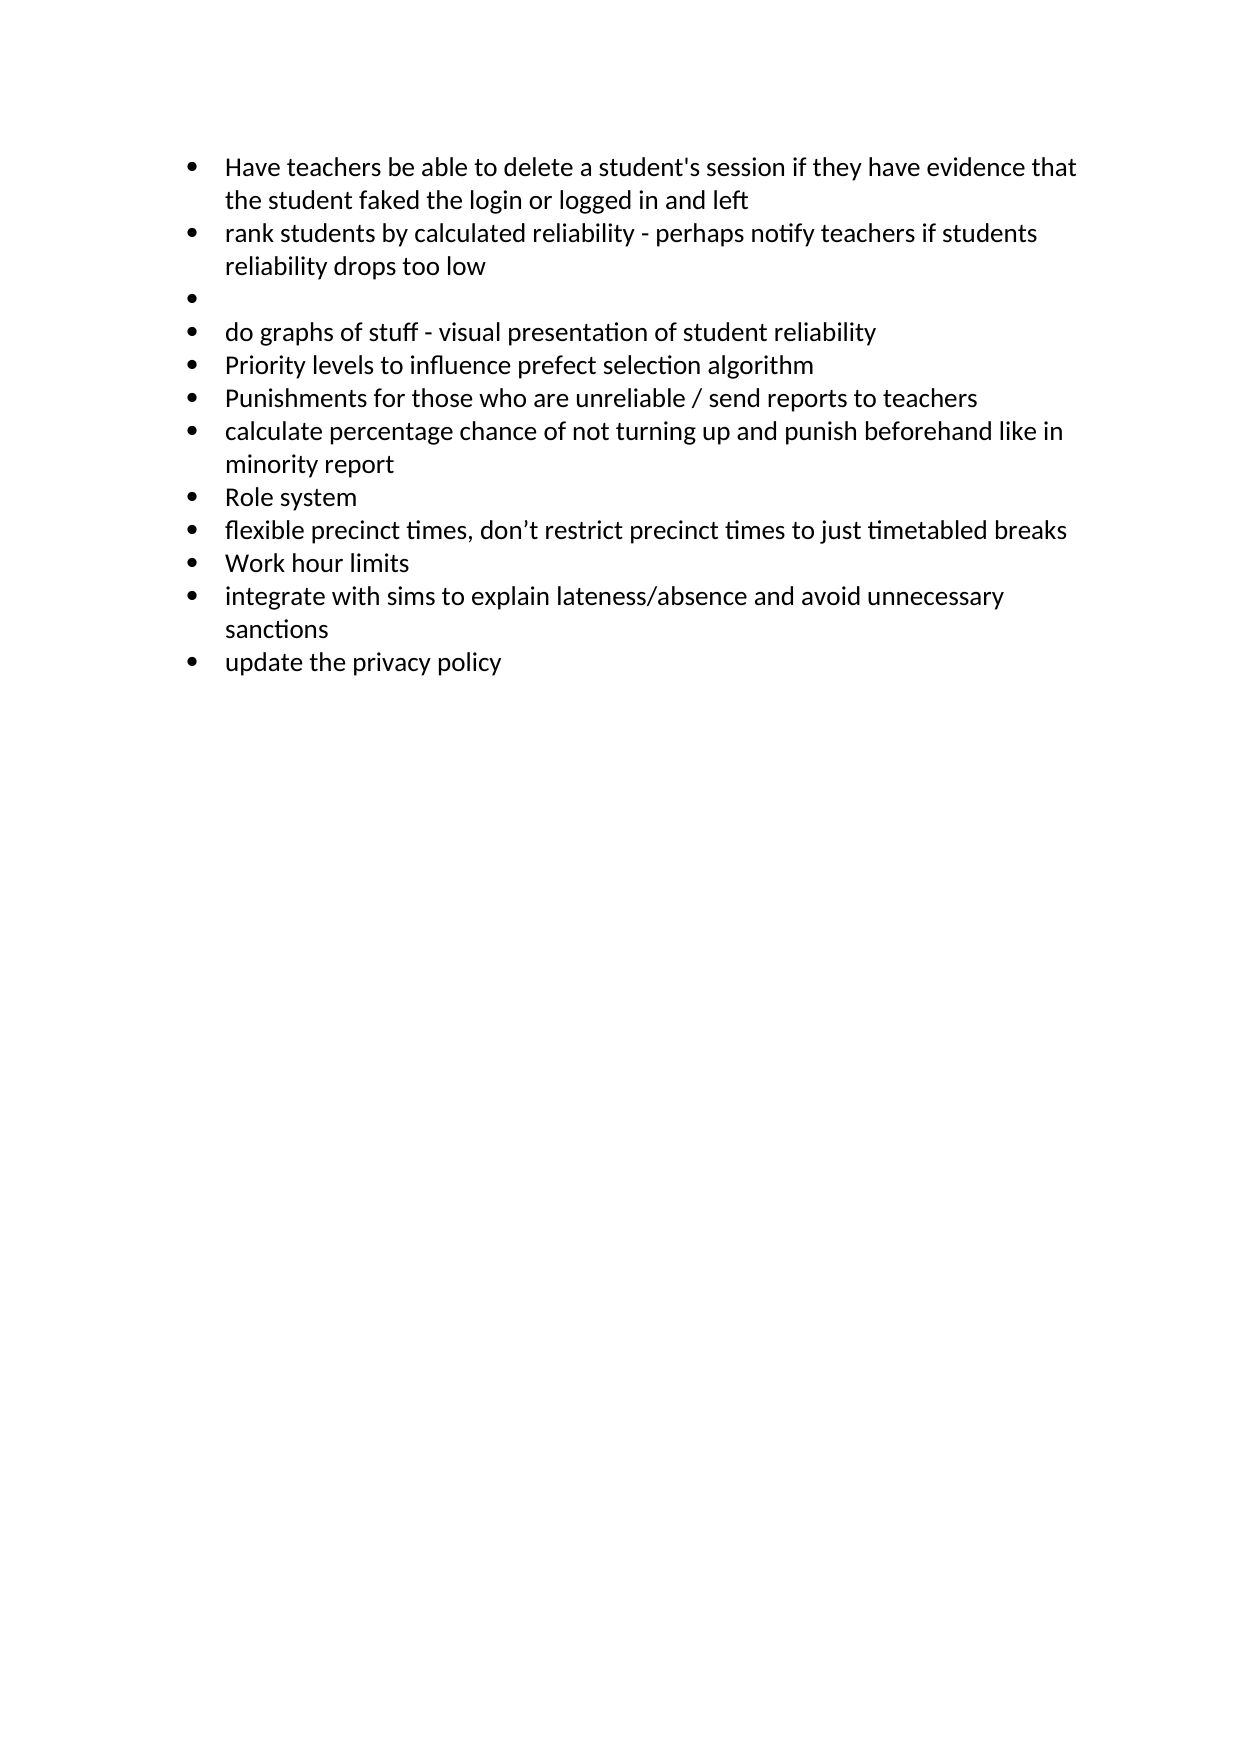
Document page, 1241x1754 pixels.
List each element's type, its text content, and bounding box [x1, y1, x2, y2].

list Punishments for those who are unreliable / send reports to teachers [187, 381, 1090, 414]
list do graphs of stuff - visual presentation of student reliability [187, 315, 1090, 348]
list Work hour limits [187, 546, 1090, 579]
list update the privacy policy [187, 645, 1090, 678]
list Have teachers be able to delete a student's session if they have evidence that the student faked the login or logged in and left [187, 150, 1090, 216]
list integrate with sims to explain lateness/absence and avoid unnecessary sanctions [187, 579, 1090, 645]
list flexible precinct times, don’t restrict precinct times to just timetabled breaks [187, 513, 1090, 546]
list rank students by calculated reliability - perhaps notify teachers if students reliability drops too low [187, 216, 1090, 282]
list calculate percentage chance of not turning up and punish beforehand like in minority report [187, 414, 1090, 480]
list Priority levels to influence prefect selection algorithm [187, 348, 1090, 381]
list Role system [187, 480, 1090, 513]
